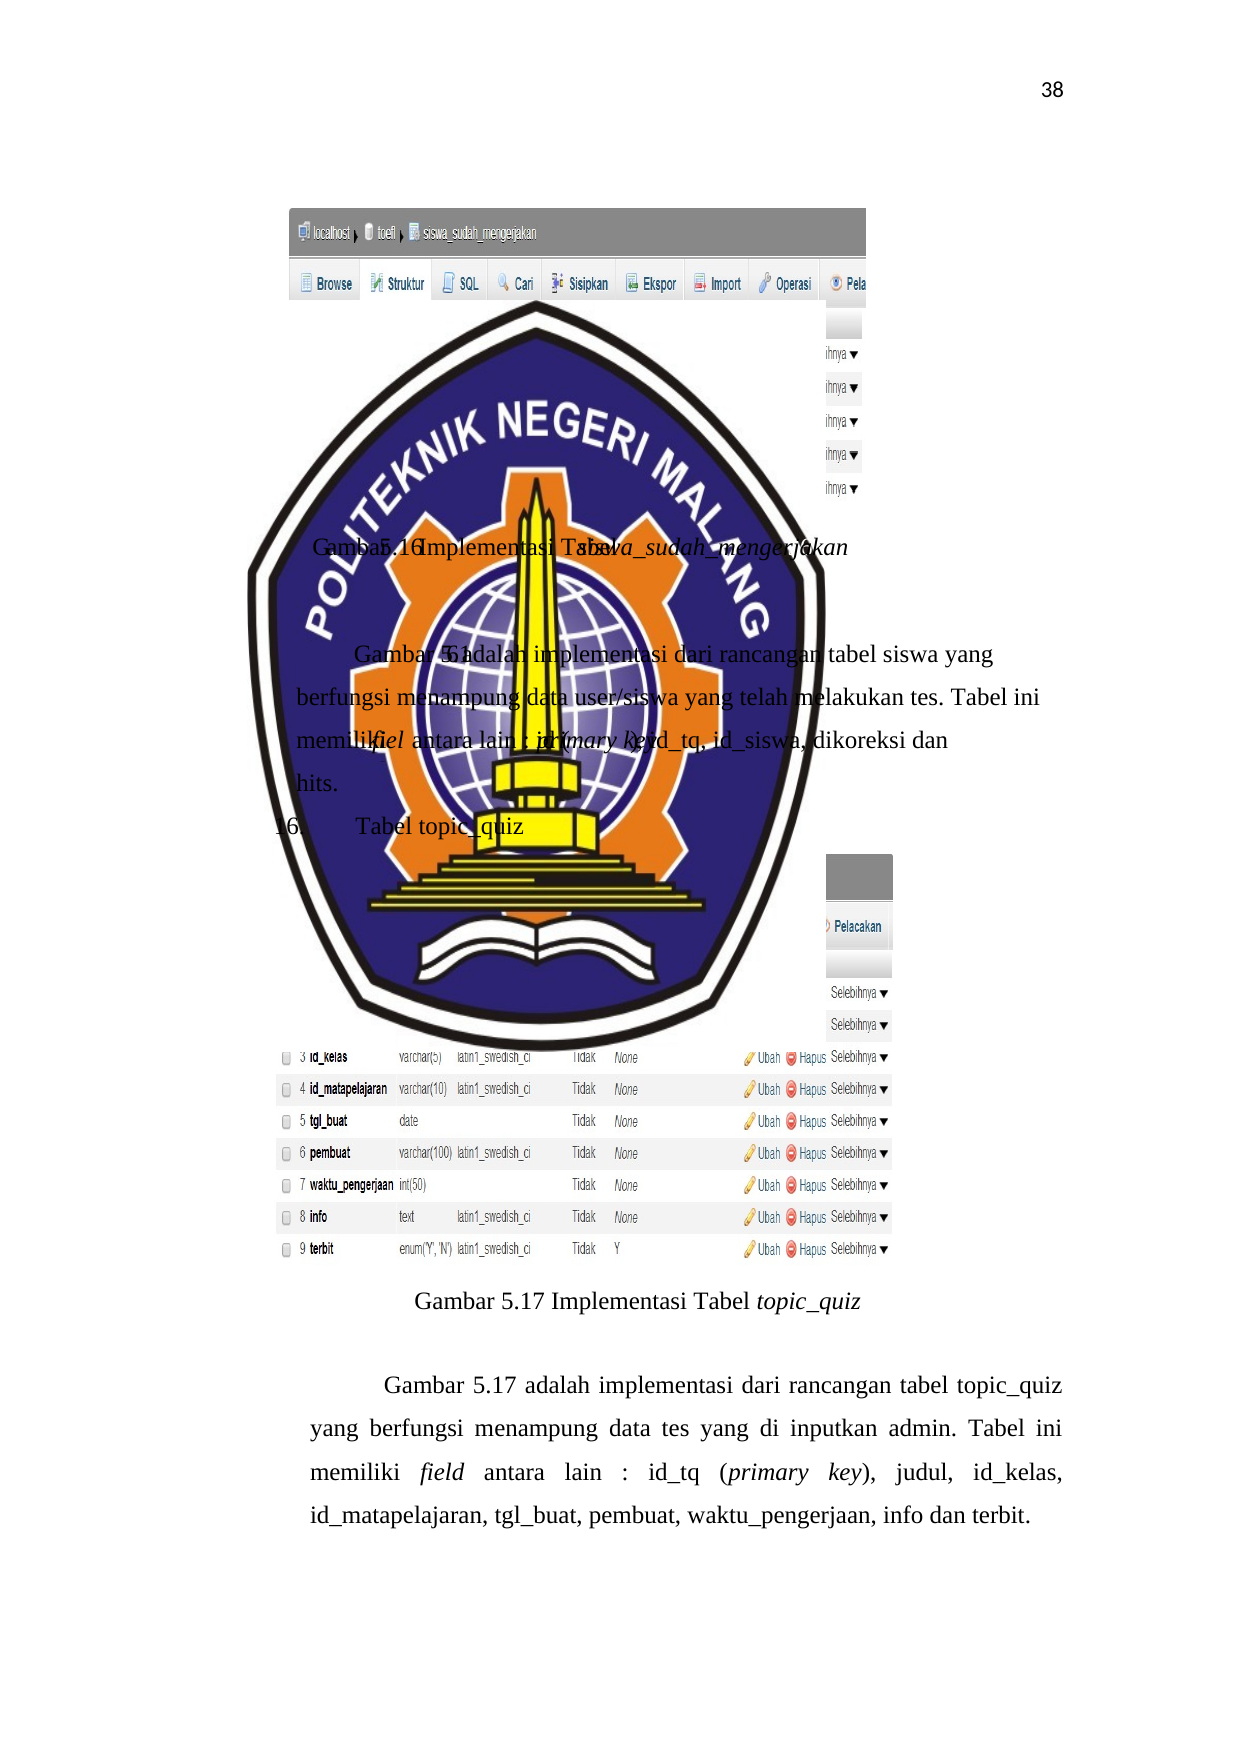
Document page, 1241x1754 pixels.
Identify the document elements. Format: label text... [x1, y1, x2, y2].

subtitle Gambar 5.17 Implementasi Tabel topic_quiz37 [236, 1286, 1063, 1315]
text Gambar 5.17 adalah implementasi dari rancangan tabel topic_quiz yang berfungsi menampung data tes yang di inputkan admin. Tabel ini memiliki field antara lain : id_tq (primary key), judul, id_kelas, id_matapelajaran, tgl_buat, pembuat, waktu_pengerjaan, info dan terbit. [310, 1370, 1063, 1529]
picture [247, 207, 893, 1270]
